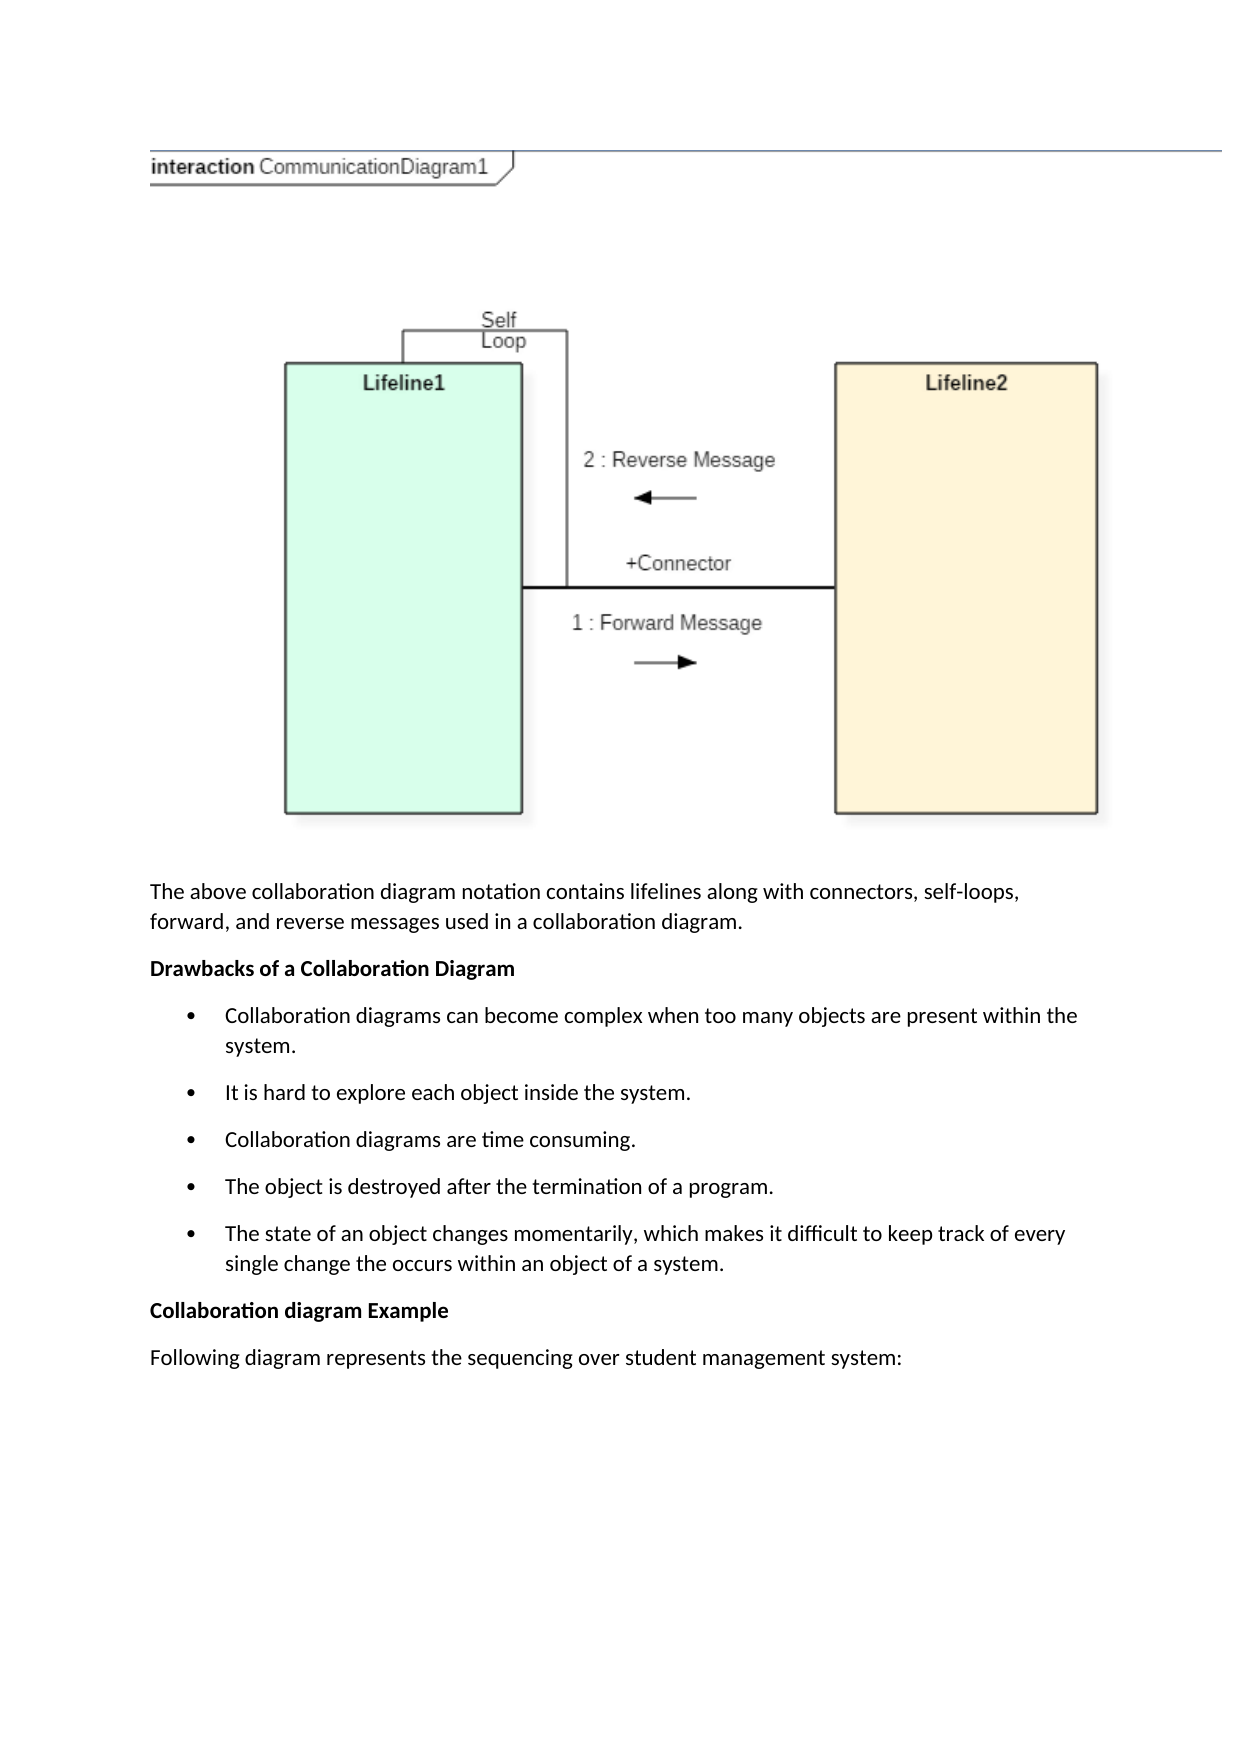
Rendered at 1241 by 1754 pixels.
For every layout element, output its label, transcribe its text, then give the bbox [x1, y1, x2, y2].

text Following diagram represents the sequencing over student management system: [150, 1343, 1090, 1371]
list Collaboration diagrams can become complex when too many objects are present within the system. [187, 1001, 1090, 1059]
list The state of an object changes momentarily, which makes it difficult to keep track of every single change the occurs within an object of a system. [187, 1219, 1090, 1277]
list The object is destroyed after the termination of a program. [187, 1172, 1090, 1200]
text Drawbacks of a Collaboration Diagram [150, 954, 1090, 982]
text The above collaboration diagram notation contains lifelines along with connectors, self-loops, forward, and reverse messages used in a collaboration diagram. [150, 877, 1090, 935]
list Collaboration diagrams are time consuming. [187, 1125, 1090, 1153]
picture [150, 150, 1222, 859]
text Collaboration diagram Example [150, 1296, 1090, 1324]
list It is hard to explore each object inside the system. [187, 1078, 1090, 1106]
